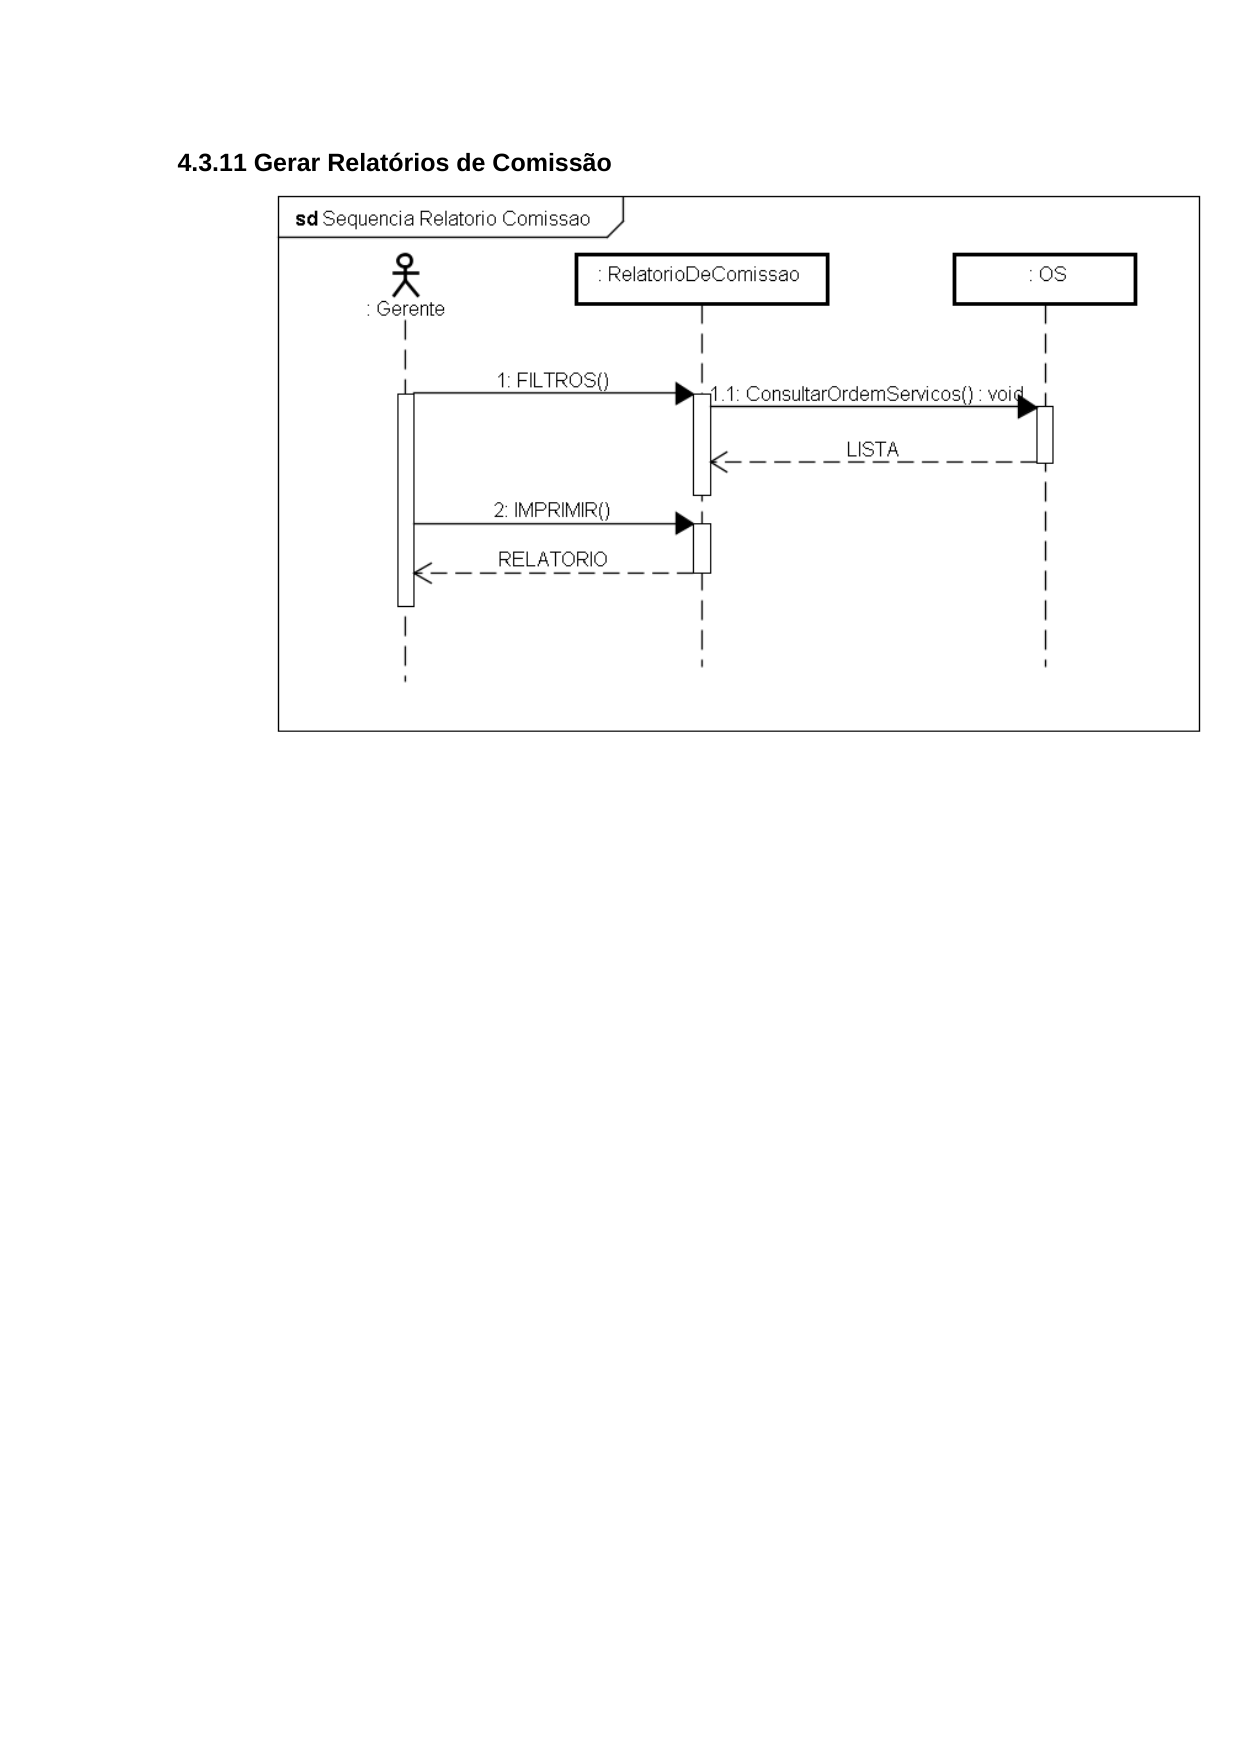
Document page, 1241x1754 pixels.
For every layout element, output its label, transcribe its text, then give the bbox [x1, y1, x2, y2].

picture [262, 180, 1215, 748]
subtitle 4.3.11 Gerar Relatórios de Comissão [177, 148, 1128, 176]
